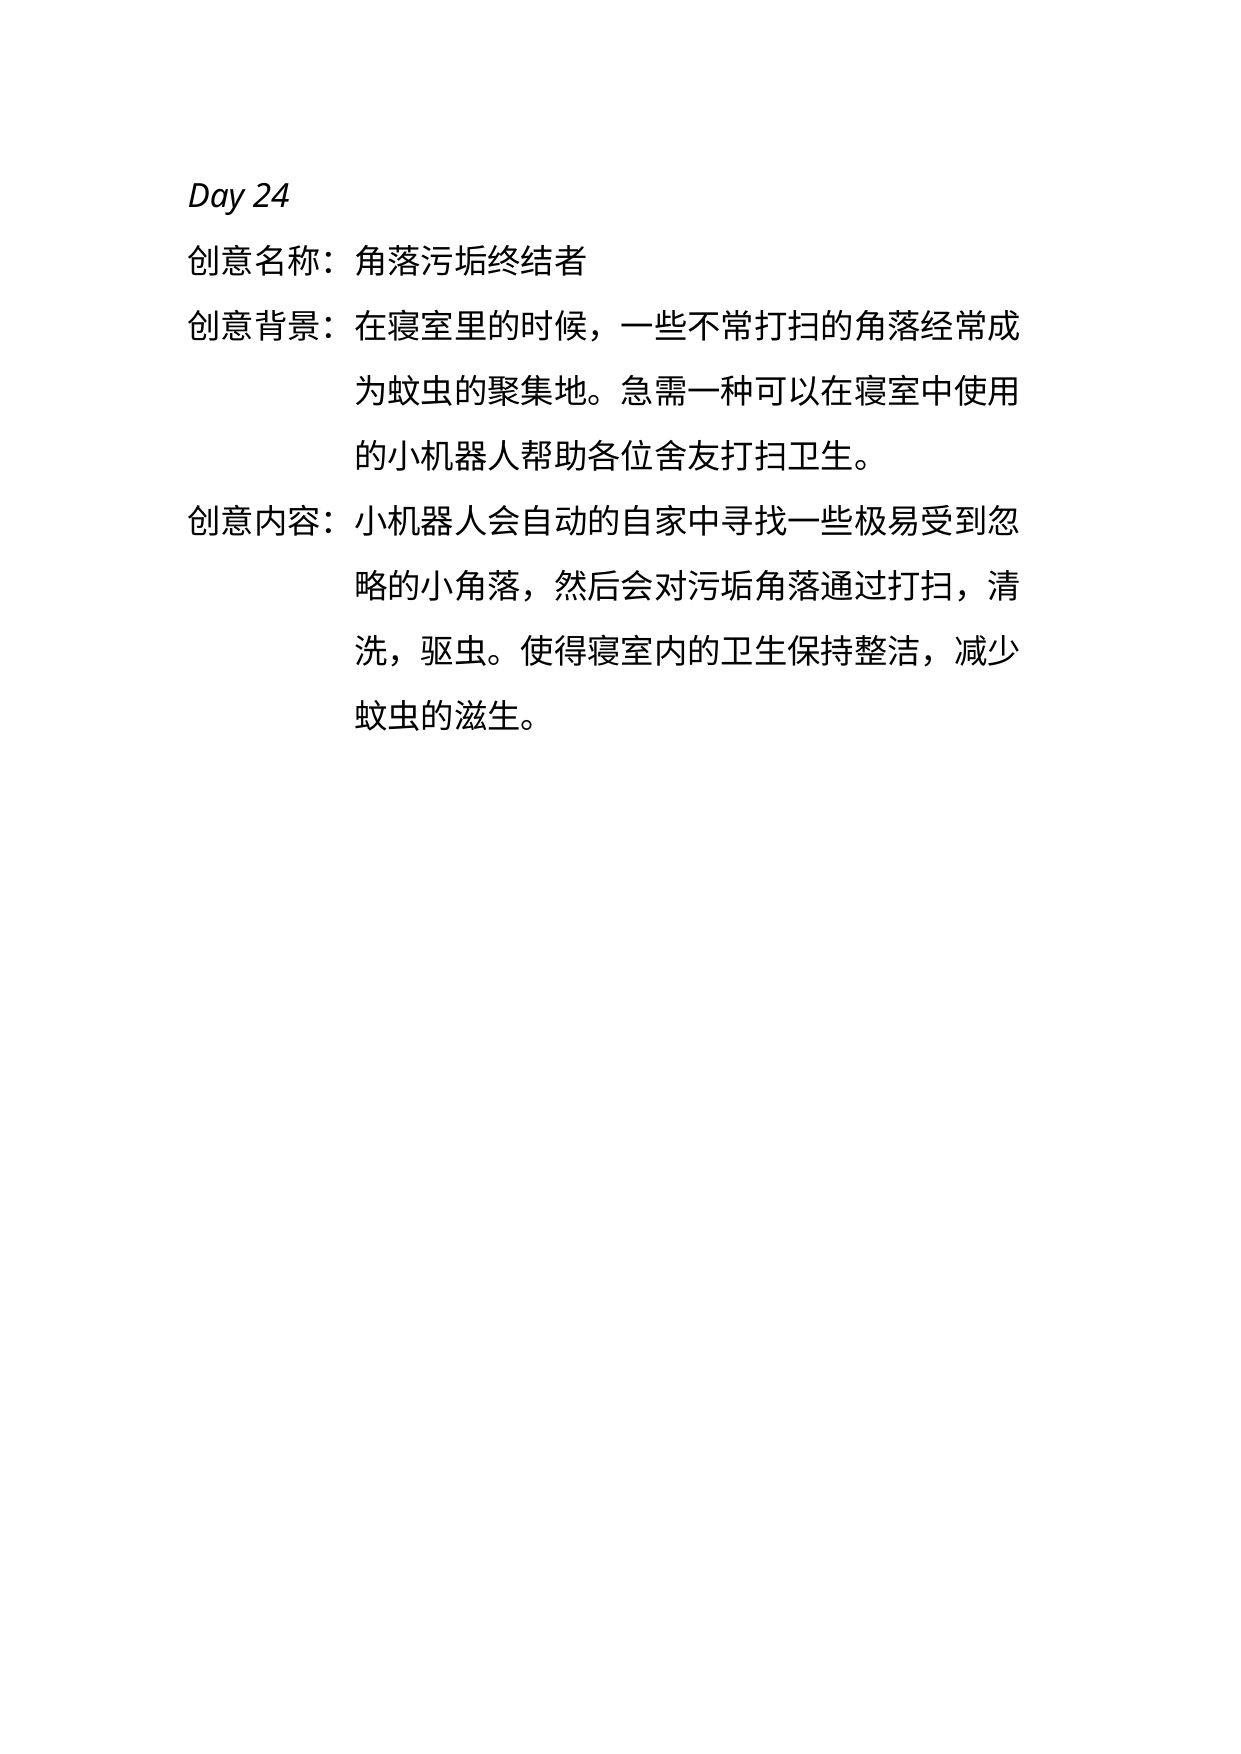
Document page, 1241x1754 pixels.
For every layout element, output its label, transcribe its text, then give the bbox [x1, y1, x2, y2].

text 创意名称：角落污垢终结者 [187, 227, 1053, 292]
text 创意背景：在寝室里的时候，一些不常打扫的角落经常成为蚊虫的聚集地。急需一种可以在寝室中使用的小机器人帮助各位舍友打扫卫生。 [187, 292, 1053, 487]
text Day 24 [187, 162, 1053, 227]
text 创意内容：小机器人会自动的自家中寻找一些极易受到忽略的小角落，然后会对污垢角落通过打扫，清洗，驱虫。使得寝室内的卫生保持整洁，减少蚊虫的滋生。 [187, 487, 1053, 747]
